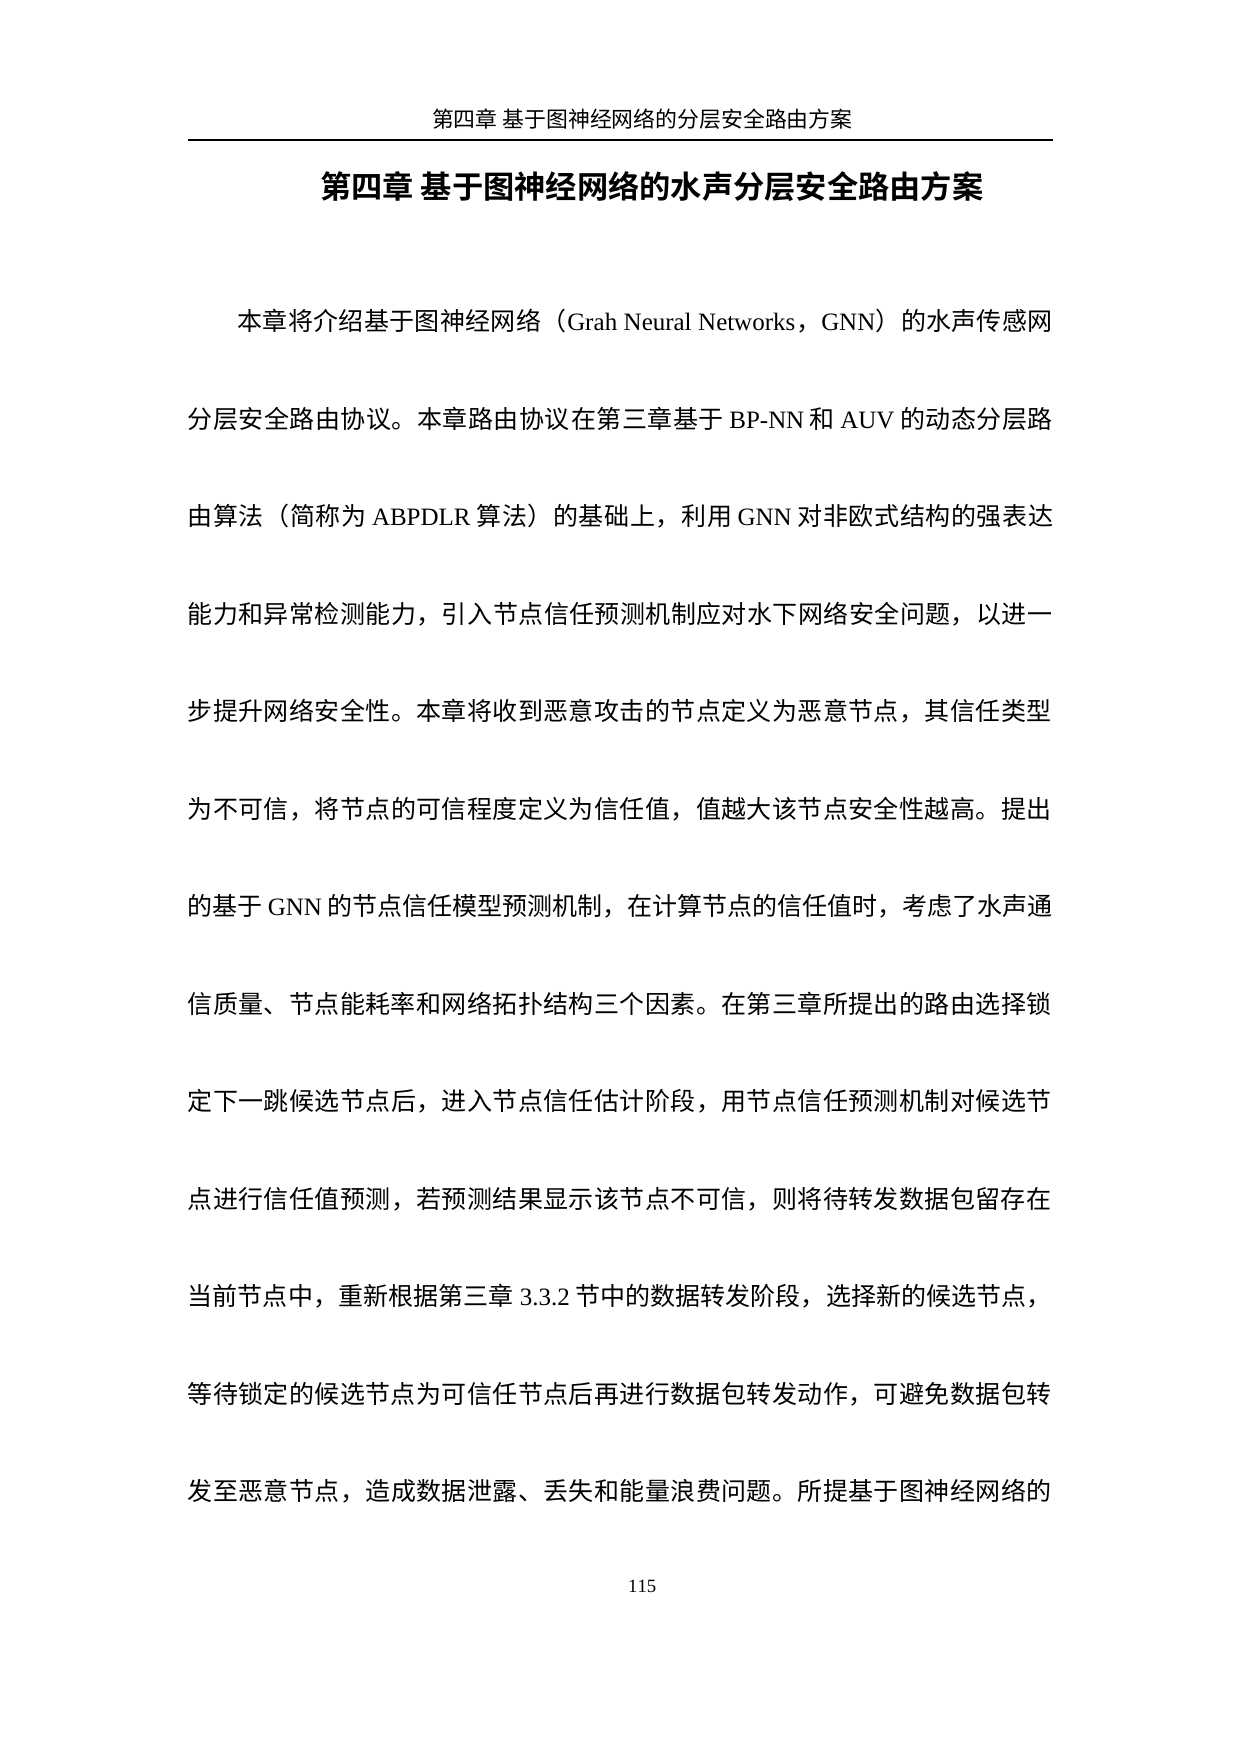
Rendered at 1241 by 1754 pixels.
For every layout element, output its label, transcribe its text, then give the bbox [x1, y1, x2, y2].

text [187, 287, 1053, 1522]
text 第四章 基于图神经网络的水声分层安全路由方案 [187, 153, 1053, 218]
